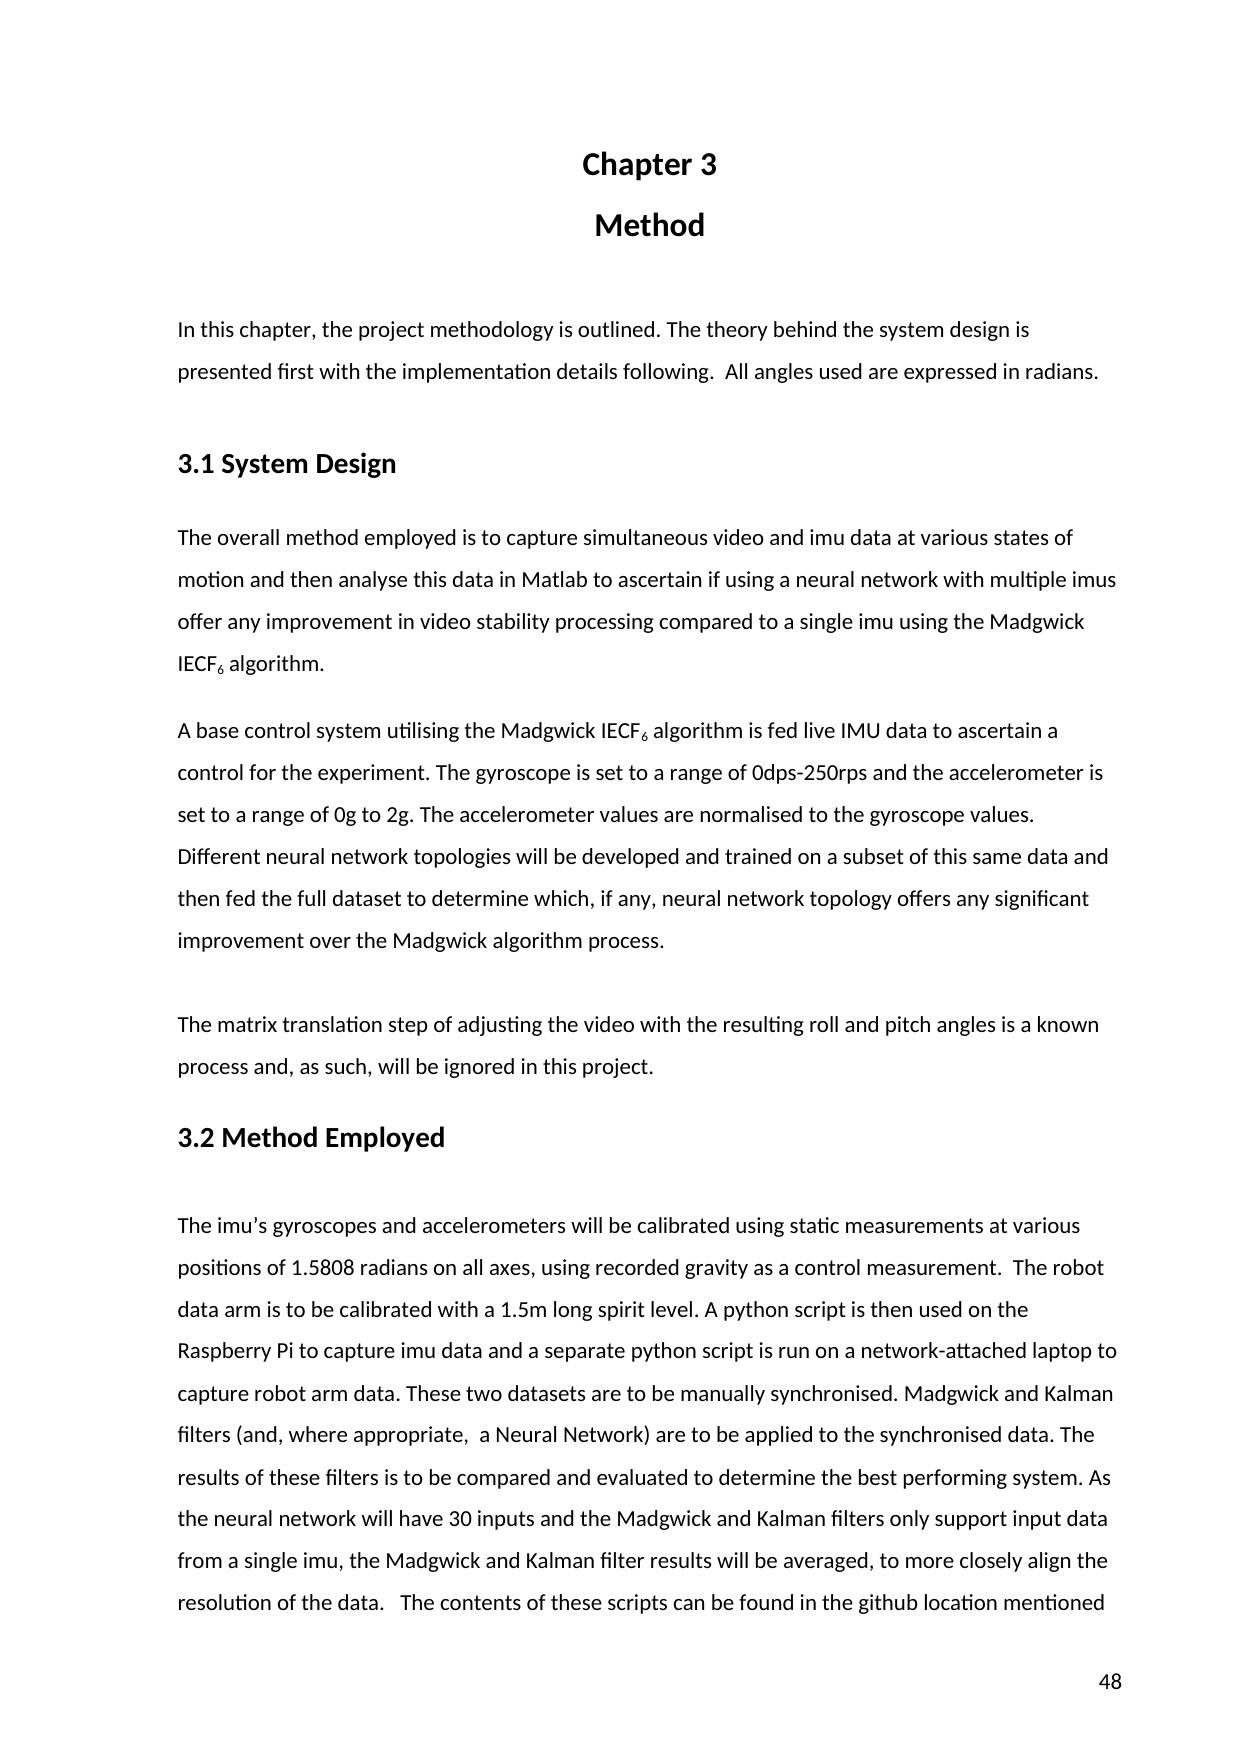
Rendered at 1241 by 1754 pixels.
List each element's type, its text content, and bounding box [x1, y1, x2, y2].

subtitle Method [177, 143, 1122, 245]
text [177, 1119, 1122, 1617]
text In this chapter, the project methodology is outlined. The theory behind the system design is presented first with the implementation details following. All angles used are expressed in radians. 3.1 System Design [177, 315, 1122, 481]
text A base control system utilising the Madgwick IECF6 algorithm is fed live IMU data to ascertain a control for the experiment. The gyroscope is set to a range of 0dps-250rps and the accelerometer is set to a range of 0g to 2g. The accelerometer values are normalised to the gyroscope values. Different neural network topologies will be developed and trained on a subset of this same data and then fed the full dataset to determine which, if any, neural network topology offers any significant improvement over the Madgwick algorithm process. The matrix translation step of adjusting the video with the resulting roll and pitch angles is a known process and, as such, will be ignored in this project. [177, 716, 1122, 1080]
text The overall method employed is to capture simultaneous video and imu data at various states of motion and then analyse this data in Matlab to ascertain if using a neural network with multiple imus offer any improvement in video stability processing compared to a single imu using the Madgwick IECF6 algorithm. [177, 523, 1122, 677]
